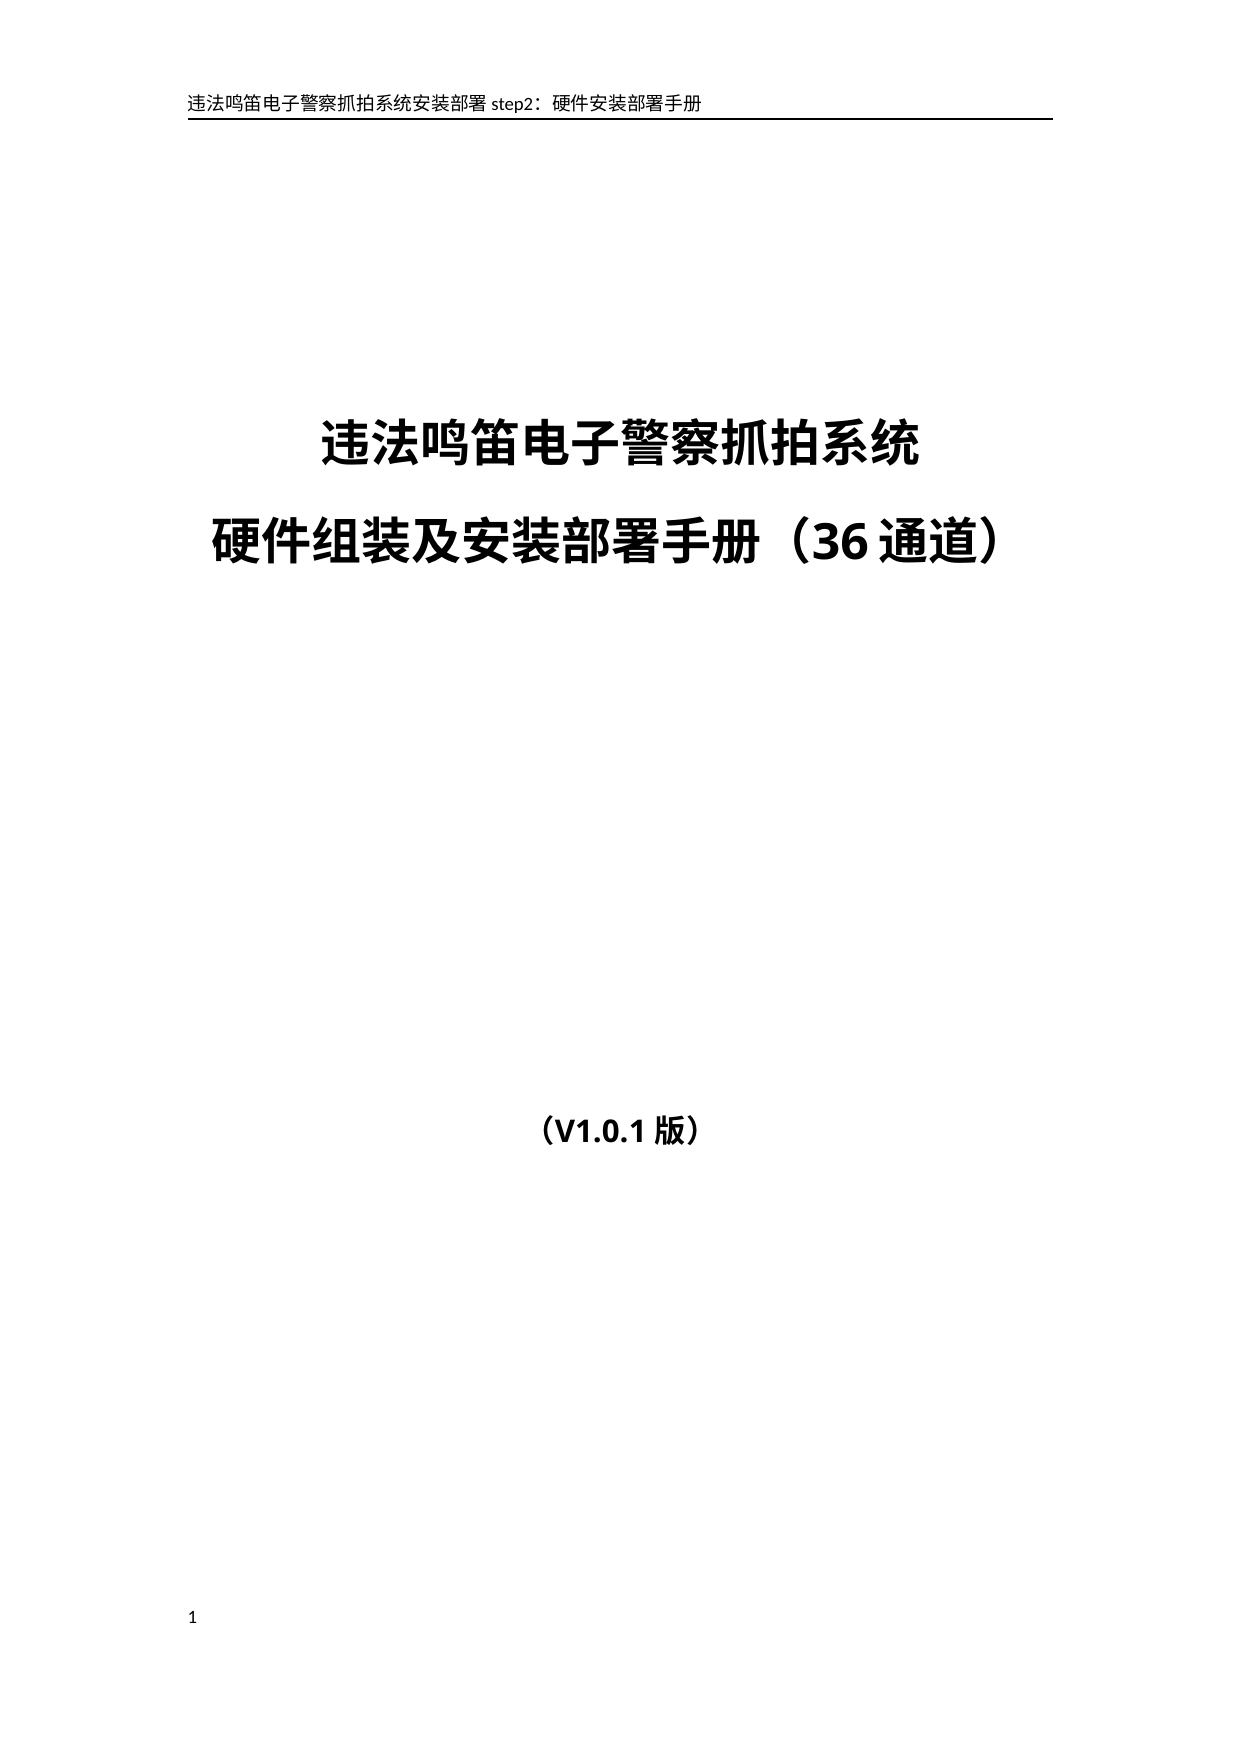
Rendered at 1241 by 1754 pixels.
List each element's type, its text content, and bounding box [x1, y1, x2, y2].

text （V1.0.1 版） [187, 1096, 1053, 1161]
text 硬件组装及安装部署手册（36通道） [187, 489, 1053, 586]
text 违法鸣笛电子警察抓拍系统 [187, 391, 1053, 489]
